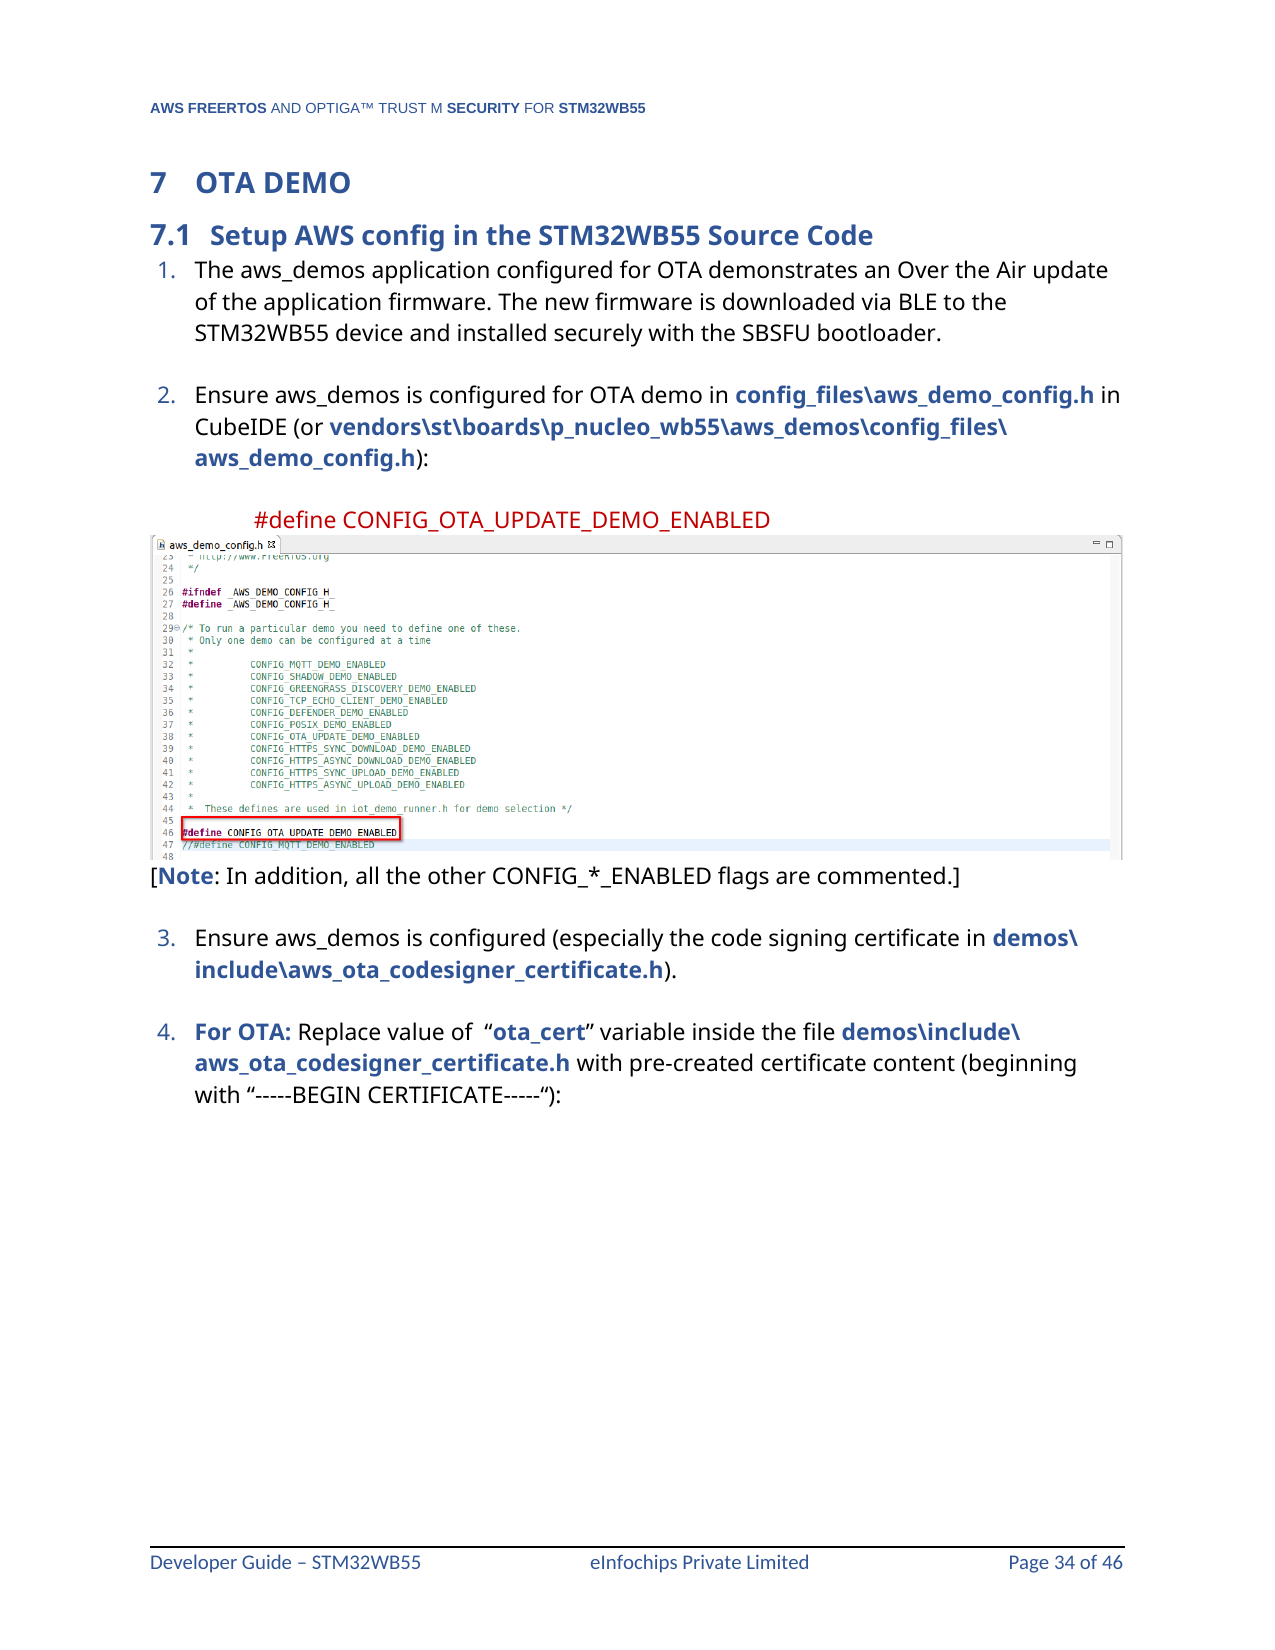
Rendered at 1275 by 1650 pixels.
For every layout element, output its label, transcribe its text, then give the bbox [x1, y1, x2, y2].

list Ensure aws_demos is configured for OTA demo in config_files\aws_demo_config.h in CubeIDE (or vendors\st\boards\p_nucleo_wb55\aws_demos\config_files\aws_demo_config.h): [157, 379, 1125, 473]
picture [150, 535, 1123, 860]
list #define CONFIG_OTA_UPDATE_DEMO_ENABLED [253, 504, 1125, 536]
subtitle Setup AWS config in the STM32WB55 Source Code [150, 215, 1125, 254]
list Ensure aws_demos is configured (especially the code signing certificate in demos\include\aws_ota_codesigner_certificate.h). [157, 922, 1125, 985]
list For OTA: Replace value of “ota_cert” variable inside the file demos\include\aws_ota_codesigner_certificate.h with pre-created certificate content (beginning with “-----BEGIN CERTIFICATE-----“): [157, 1016, 1125, 1110]
subtitle OTA DEMO [150, 162, 1125, 202]
list The aws_demos application configured for OTA demonstrates an Over the Air update of the application firmware. The new firmware is downloaded via BLE to the STM32WB55 device and installed securely with the SBSFU bootloader. [157, 254, 1125, 348]
text [Note: In addition, all the other CONFIG_*_ENABLED flags are commented.] [150, 860, 1125, 891]
